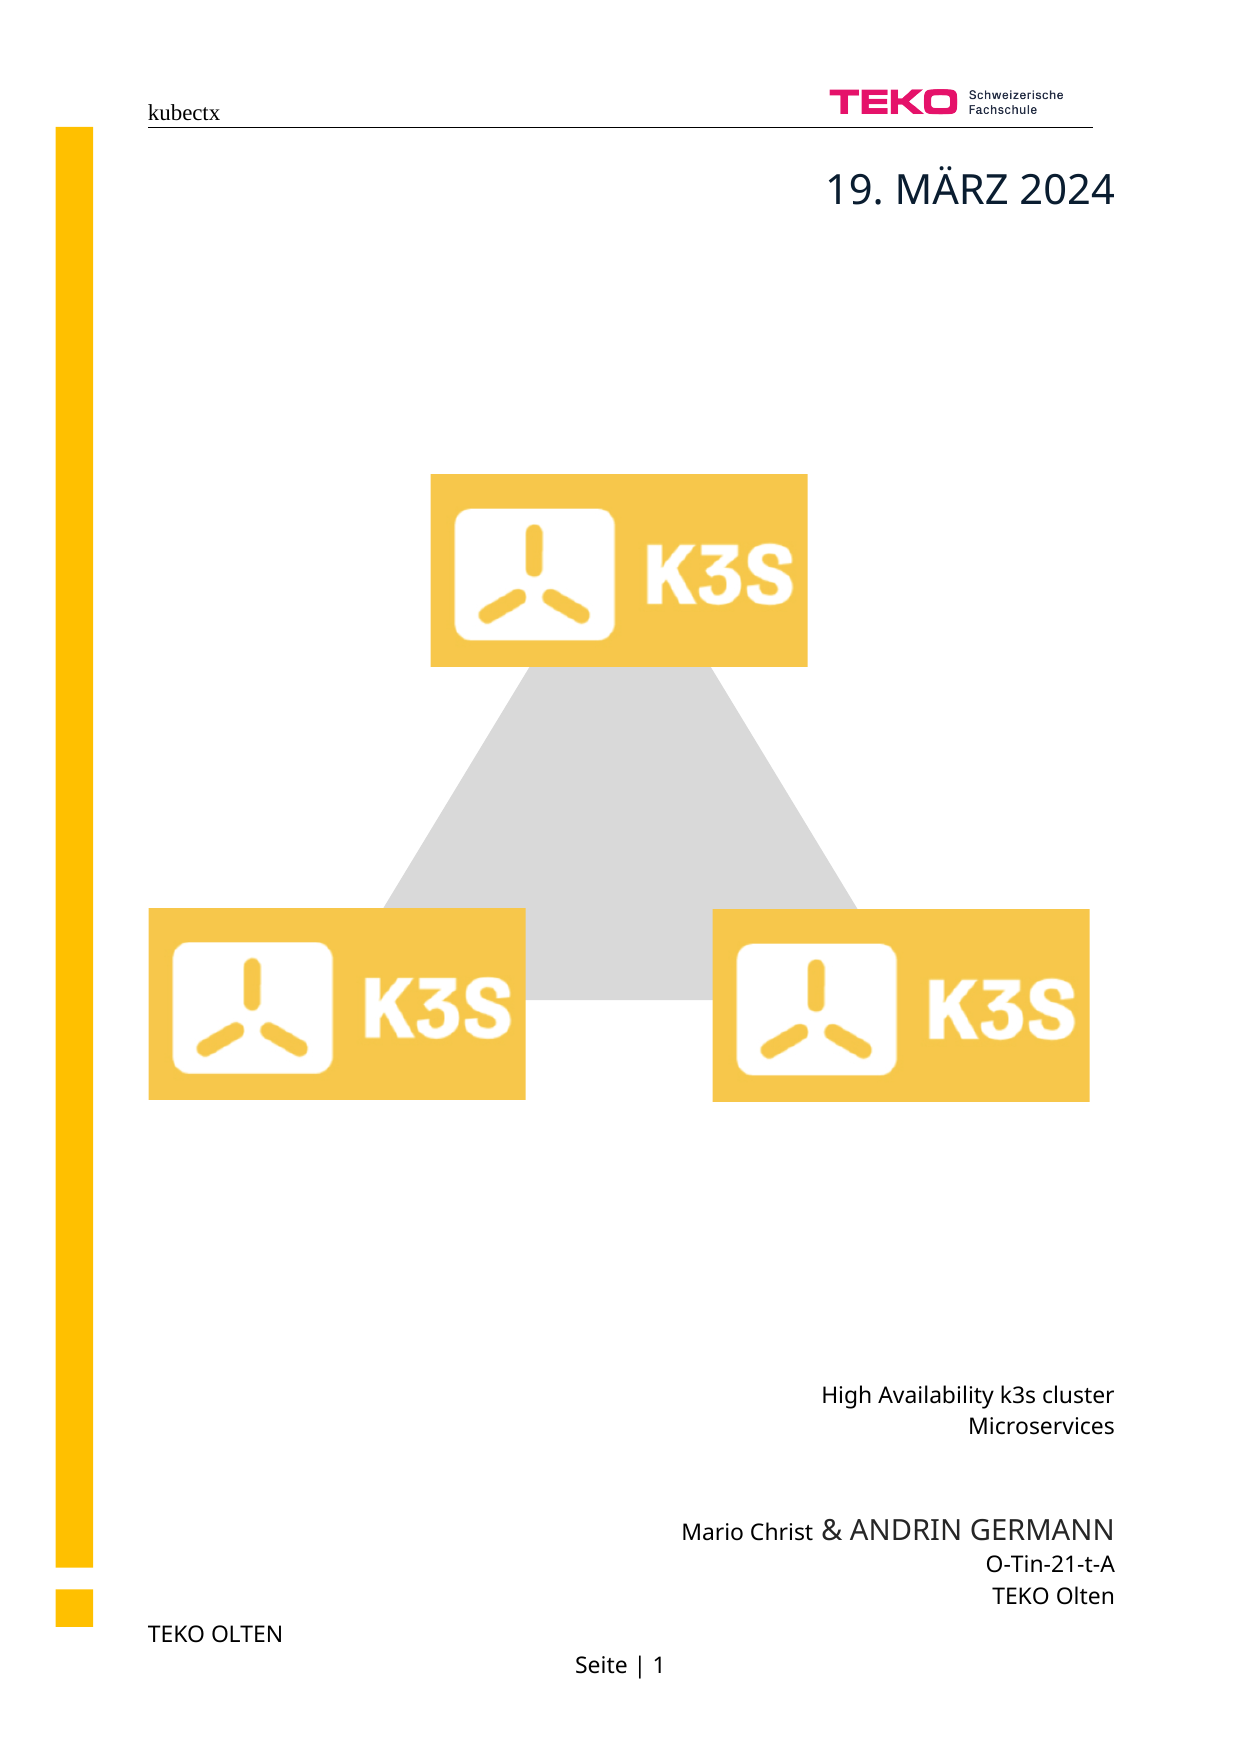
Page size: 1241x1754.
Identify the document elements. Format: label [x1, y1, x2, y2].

picture [429, 474, 807, 665]
picture [711, 909, 1089, 1100]
picture [147, 908, 525, 1099]
picture [805, 61, 1097, 139]
